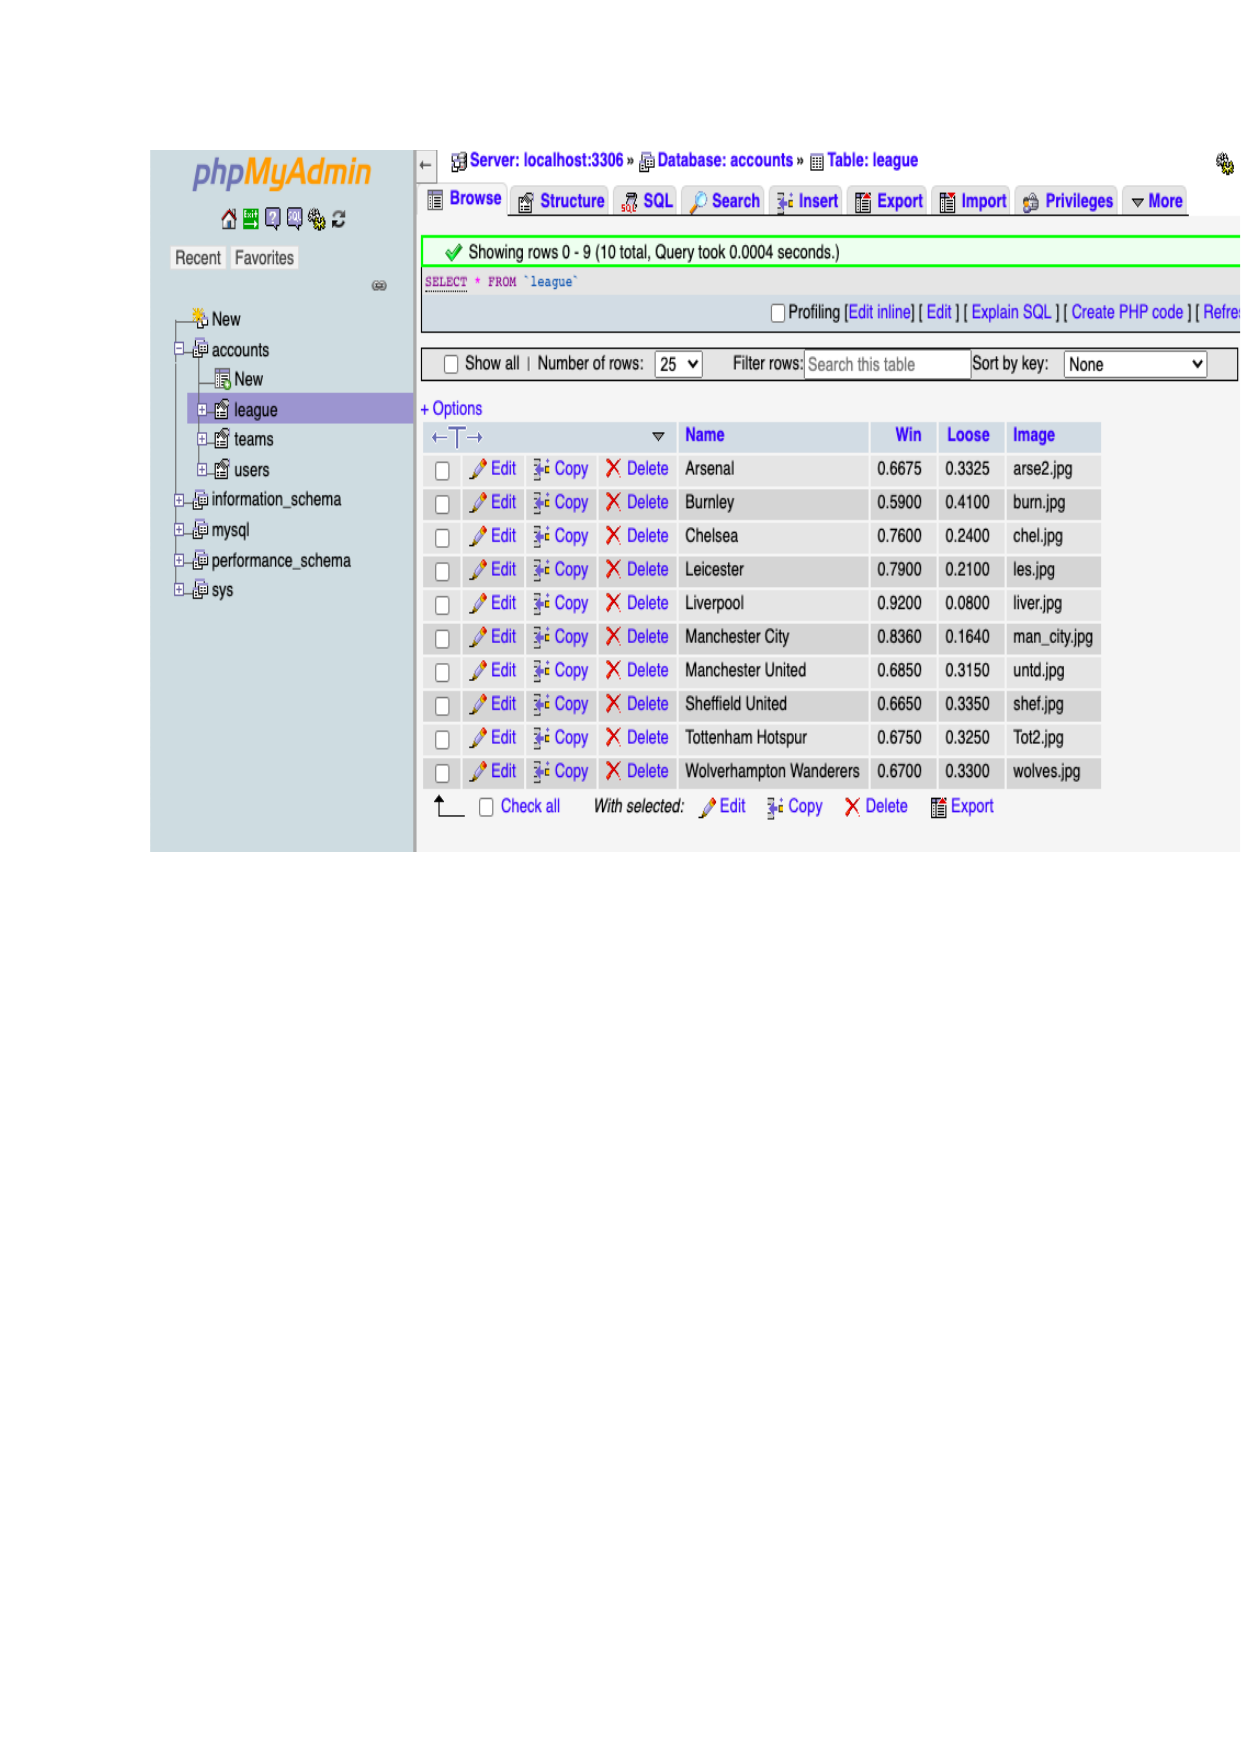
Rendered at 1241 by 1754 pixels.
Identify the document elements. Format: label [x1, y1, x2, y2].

picture [150, 150, 1241, 852]
